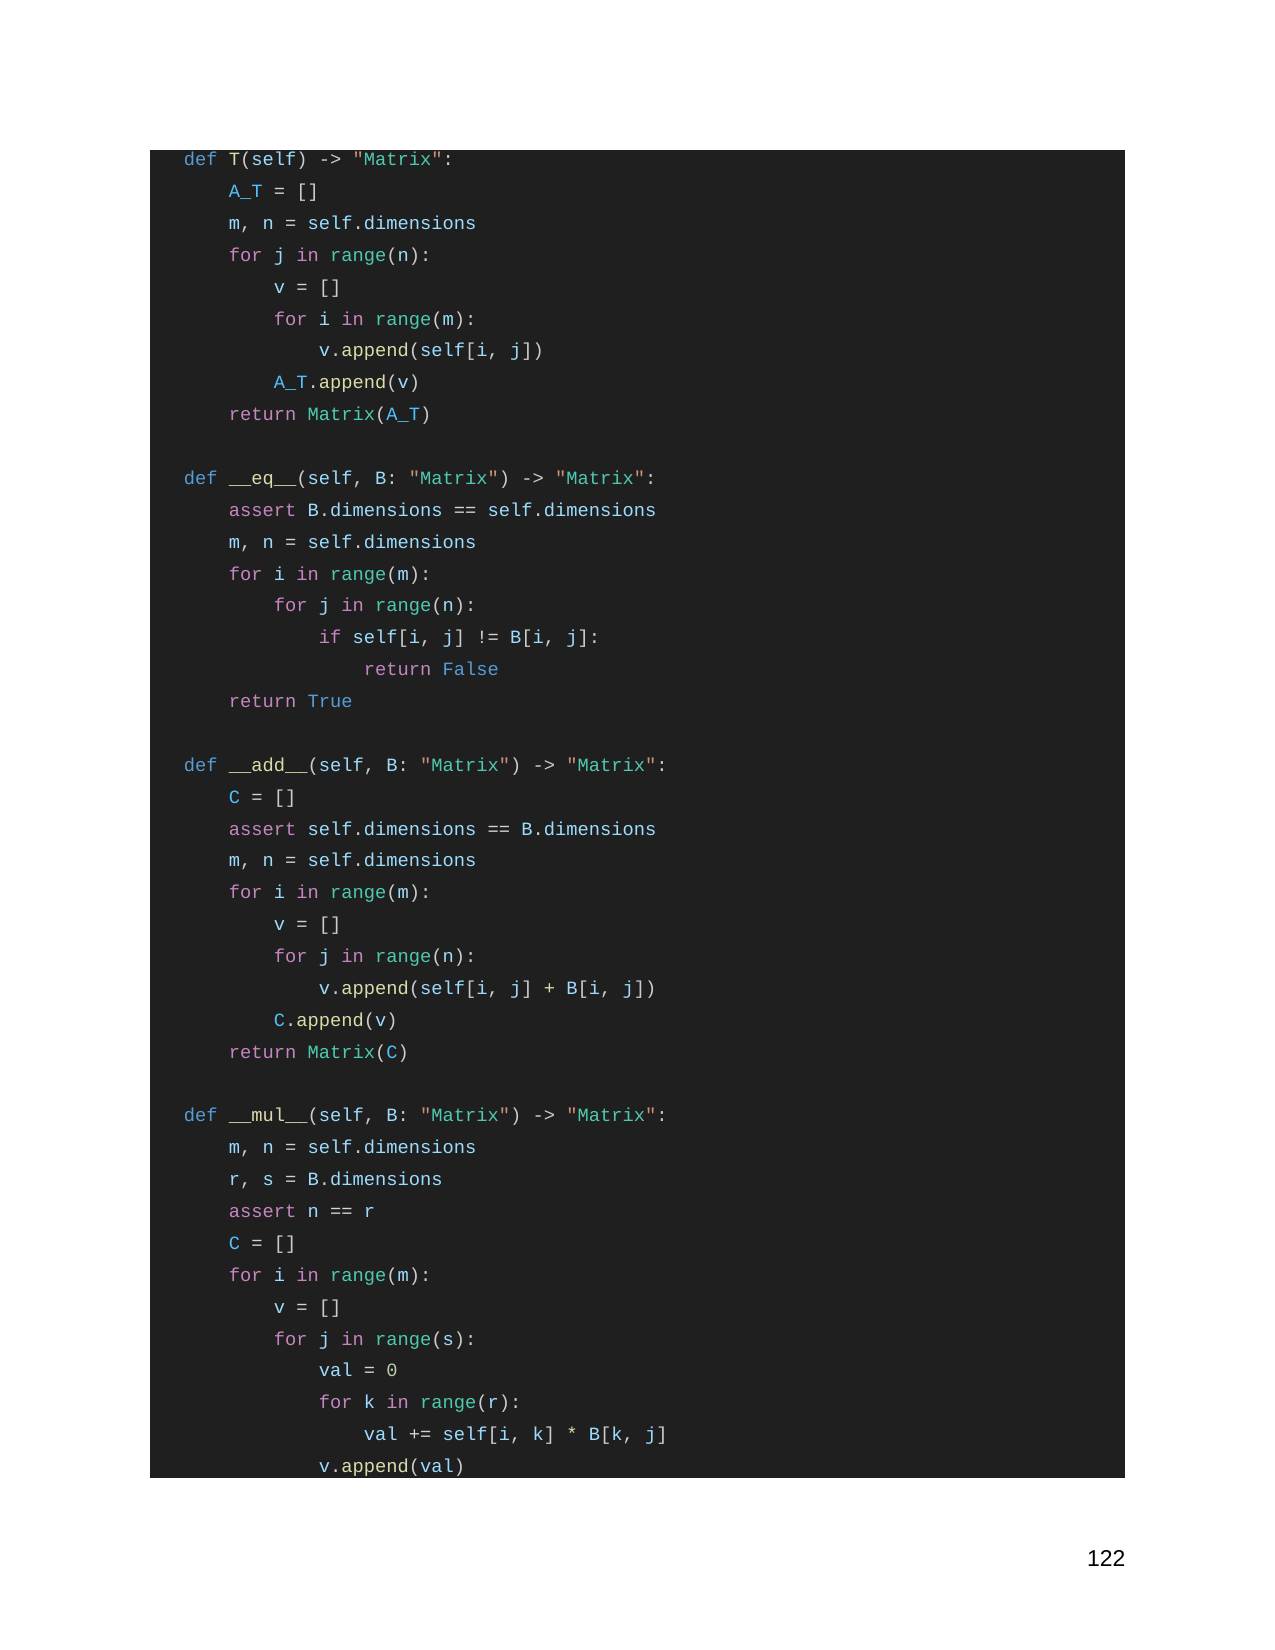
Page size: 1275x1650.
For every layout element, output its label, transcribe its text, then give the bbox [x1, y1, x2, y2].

text def __add__(self, B: "Matrix") -> "Matrix": [150, 756, 1125, 777]
text v = [] [150, 915, 1125, 936]
text return True [150, 692, 1125, 713]
text r, s = B.dimensions [150, 1170, 1125, 1191]
text A_T = [] [150, 182, 1125, 203]
text for i in range(m): [150, 564, 1125, 586]
text def __mul__(self, B: "Matrix") -> "Matrix": [150, 1106, 1125, 1127]
text assert n == r [150, 1202, 1125, 1223]
text v.append(val) [150, 1457, 1125, 1478]
text def T(self) -> "Matrix": [150, 150, 1125, 171]
text return False [150, 660, 1125, 681]
text for k in range(r): [150, 1393, 1125, 1414]
text return Matrix(A_T) [150, 405, 1125, 426]
text if self[i, j] != B[i, j]: [150, 628, 1125, 649]
text m, n = self.dimensions [150, 532, 1125, 554]
text assert self.dimensions == B.dimensions [150, 819, 1125, 841]
text for j in range(s): [150, 1329, 1125, 1351]
text for j in range(n): [150, 947, 1125, 968]
text val = 0 [150, 1361, 1125, 1382]
text v.append(self[i, j] + B[i, j]) [150, 979, 1125, 1000]
text v = [] [150, 277, 1125, 299]
text v = [] [150, 1297, 1125, 1319]
text m, n = self.dimensions [150, 1138, 1125, 1159]
text def __eq__(self, B: "Matrix") -> "Matrix": [150, 469, 1125, 490]
text assert B.dimensions == self.dimensions [150, 501, 1125, 522]
text for i in range(m): [150, 883, 1125, 904]
text for i in range(m): [150, 1266, 1125, 1287]
text for i in range(m): [150, 309, 1125, 331]
text C = [] [150, 787, 1125, 809]
text m, n = self.dimensions [150, 851, 1125, 872]
text return Matrix(C) [150, 1042, 1125, 1064]
text A_T.append(v) [150, 373, 1125, 394]
text v.append(self[i, j]) [150, 341, 1125, 362]
text C = [] [150, 1234, 1125, 1255]
text m, n = self.dimensions [150, 214, 1125, 235]
text C.append(v) [150, 1011, 1125, 1032]
text for j in range(n): [150, 246, 1125, 267]
text val += self[i, k] * B[k, j] [150, 1425, 1125, 1446]
text for j in range(n): [150, 596, 1125, 617]
